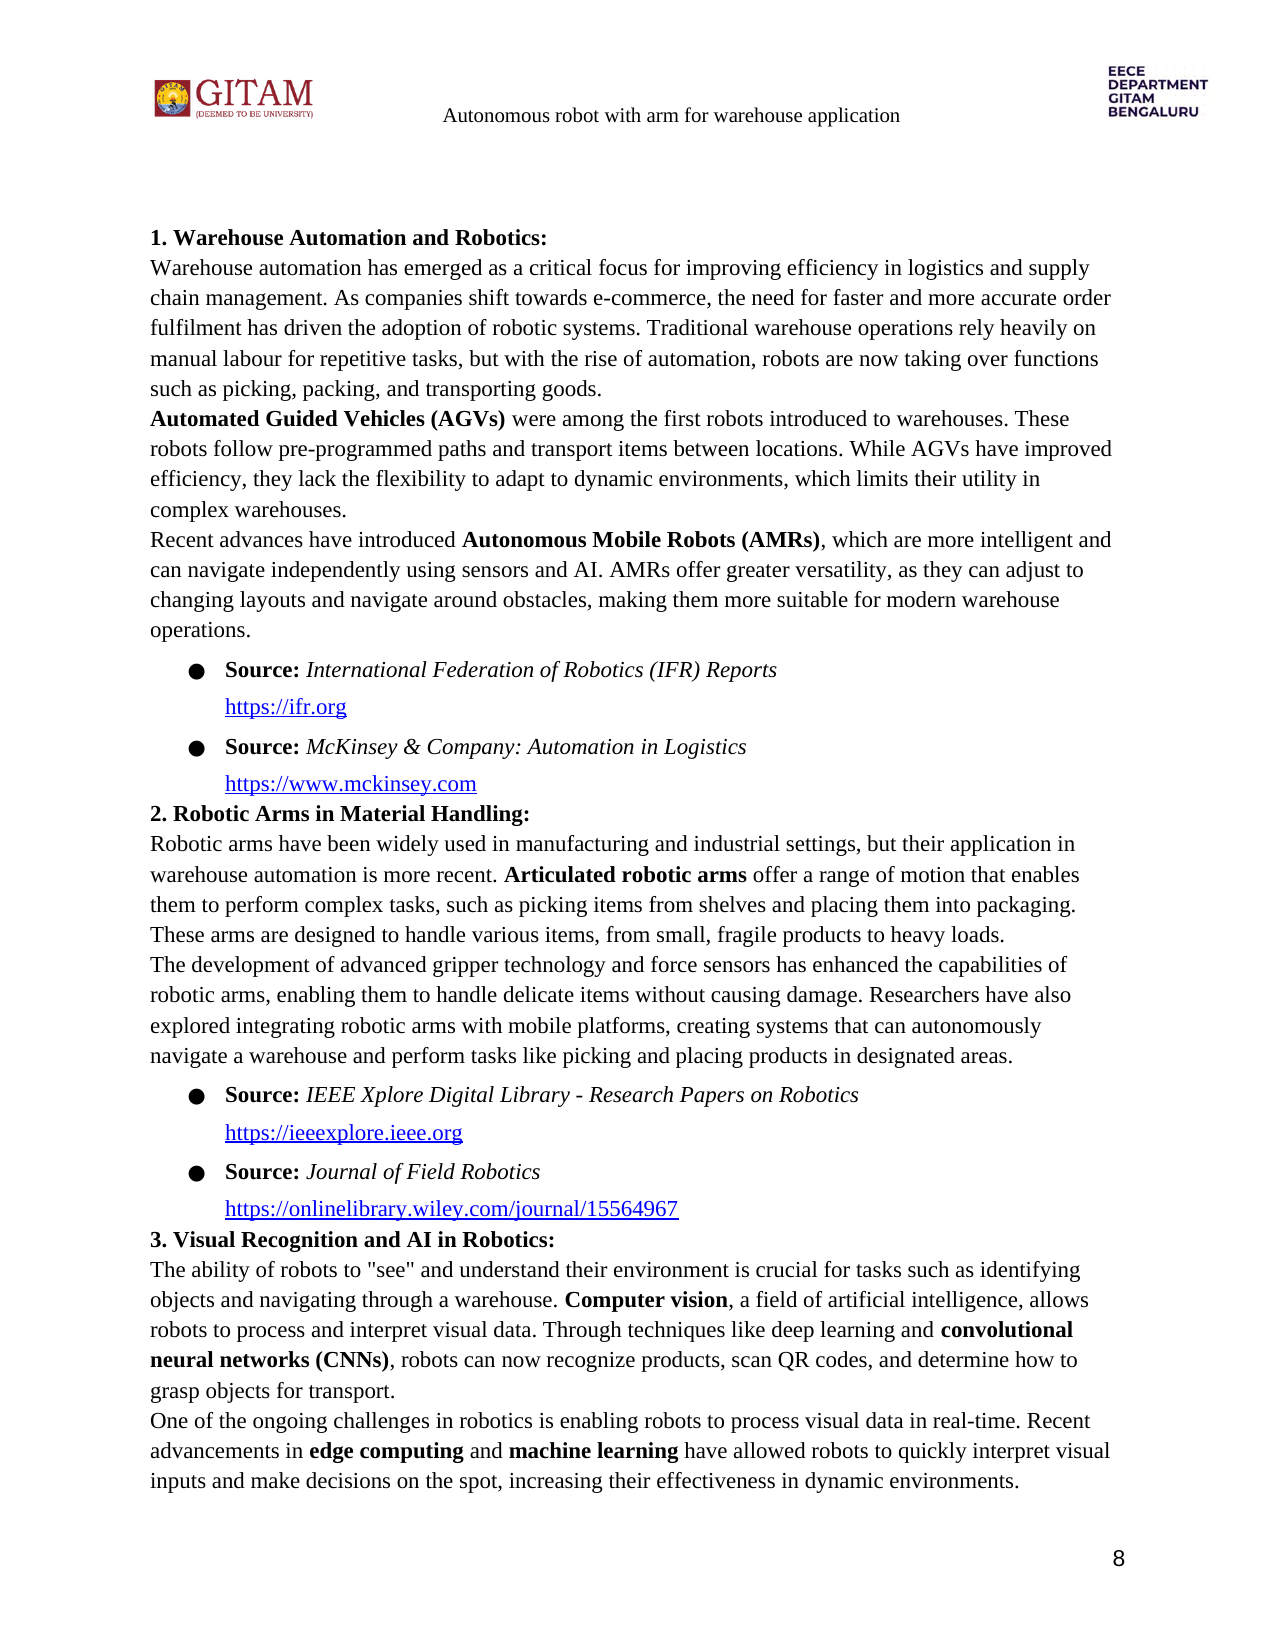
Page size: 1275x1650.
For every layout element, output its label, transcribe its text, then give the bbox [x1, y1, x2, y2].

text Warehouse automation has emerged as a critical focus for improving efficiency in logistics and supply chain management. As companies shift towards e-commerce, the need for faster and more accurate order fulfilment has driven the adoption of robotic systems. Traditional warehouse operations rely heavily on manual labour for repetitive tasks, but with the rise of automation, robots are now taking over functions such as picking, packing, and transporting goods. [150, 254, 1125, 401]
list Source: International Federation of Robotics (IFR) Reports https://ifr.org [187, 647, 1125, 719]
text One of the ongoing challenges in robotics is enabling robots to process visual data in real-time. Recent advancements in edge computing and machine learning have allowed robots to quickly interpret visual inputs and make decisions on the spot, increasing their effectiveness in dynamic environments. [150, 1407, 1125, 1494]
list Source: IEEE Xplore Digital Library - Research Papers on Robotics https://ieeexplore.ieee.org [187, 1072, 1125, 1145]
text Robotic arms have been widely used in manufacturing and industrial settings, but their application in warehouse automation is more recent. Articulated robotic arms offer a range of motion that enables them to perform complex tasks, such as picking items from shelves and placing them into packaging. These arms are designed to handle various items, from small, fragile products to heavy loads. [150, 830, 1125, 947]
text Automated Guided Vehicles (AGVs) were among the first robots introduced to warehouses. These robots follow pre-programmed paths and transport items between locations. While AGVs have improved efficiency, they lack the flexibility to adapt to dynamic environments, which limits their utility in complex warehouses. [150, 405, 1125, 522]
text Recent advances have introduced Autonomous Mobile Robots (AMRs), which are more intelligent and can navigate independently using sensors and AI. AMRs offer greater versatility, as they can adjust to changing layouts and navigate around obstacles, making them more suitable for modern warehouse operations. [150, 526, 1125, 643]
list Source: Journal of Field Robotics https://onlinelibrary.wiley.com/journal/15564967 [187, 1149, 1125, 1222]
text The development of advanced gripper technology and force sensors has enhanced the capabilities of robotic arms, enabling them to handle delicate items without causing damage. Researchers have also explored integrating robotic arms with mobile platforms, creating systems that can autonomously navigate a warehouse and perform tasks like picking and placing products in designated areas. [150, 951, 1125, 1068]
text 3. Visual Recognition and AI in Robotics: [150, 1226, 1125, 1252]
picture [1104, 59, 1217, 122]
list Source: McKinsey & Company: Automation in Logistics https://www.mckinsey.com [187, 723, 1125, 796]
picture [150, 75, 318, 123]
text The ability of robots to "see" and understand their environment is crucial for tasks such as identifying objects and navigating through a warehouse. Computer vision, a field of artificial intelligence, allows robots to process and interpret visual data. Through techniques like deep learning and convolutional neural networks (CNNs), robots can now recognize products, scan QR codes, and determine how to grasp objects for transport. [150, 1256, 1125, 1403]
text 2. Robotic Arms in Material Handling: [150, 800, 1125, 827]
text 1. Warehouse Automation and Robotics: [150, 224, 1125, 250]
